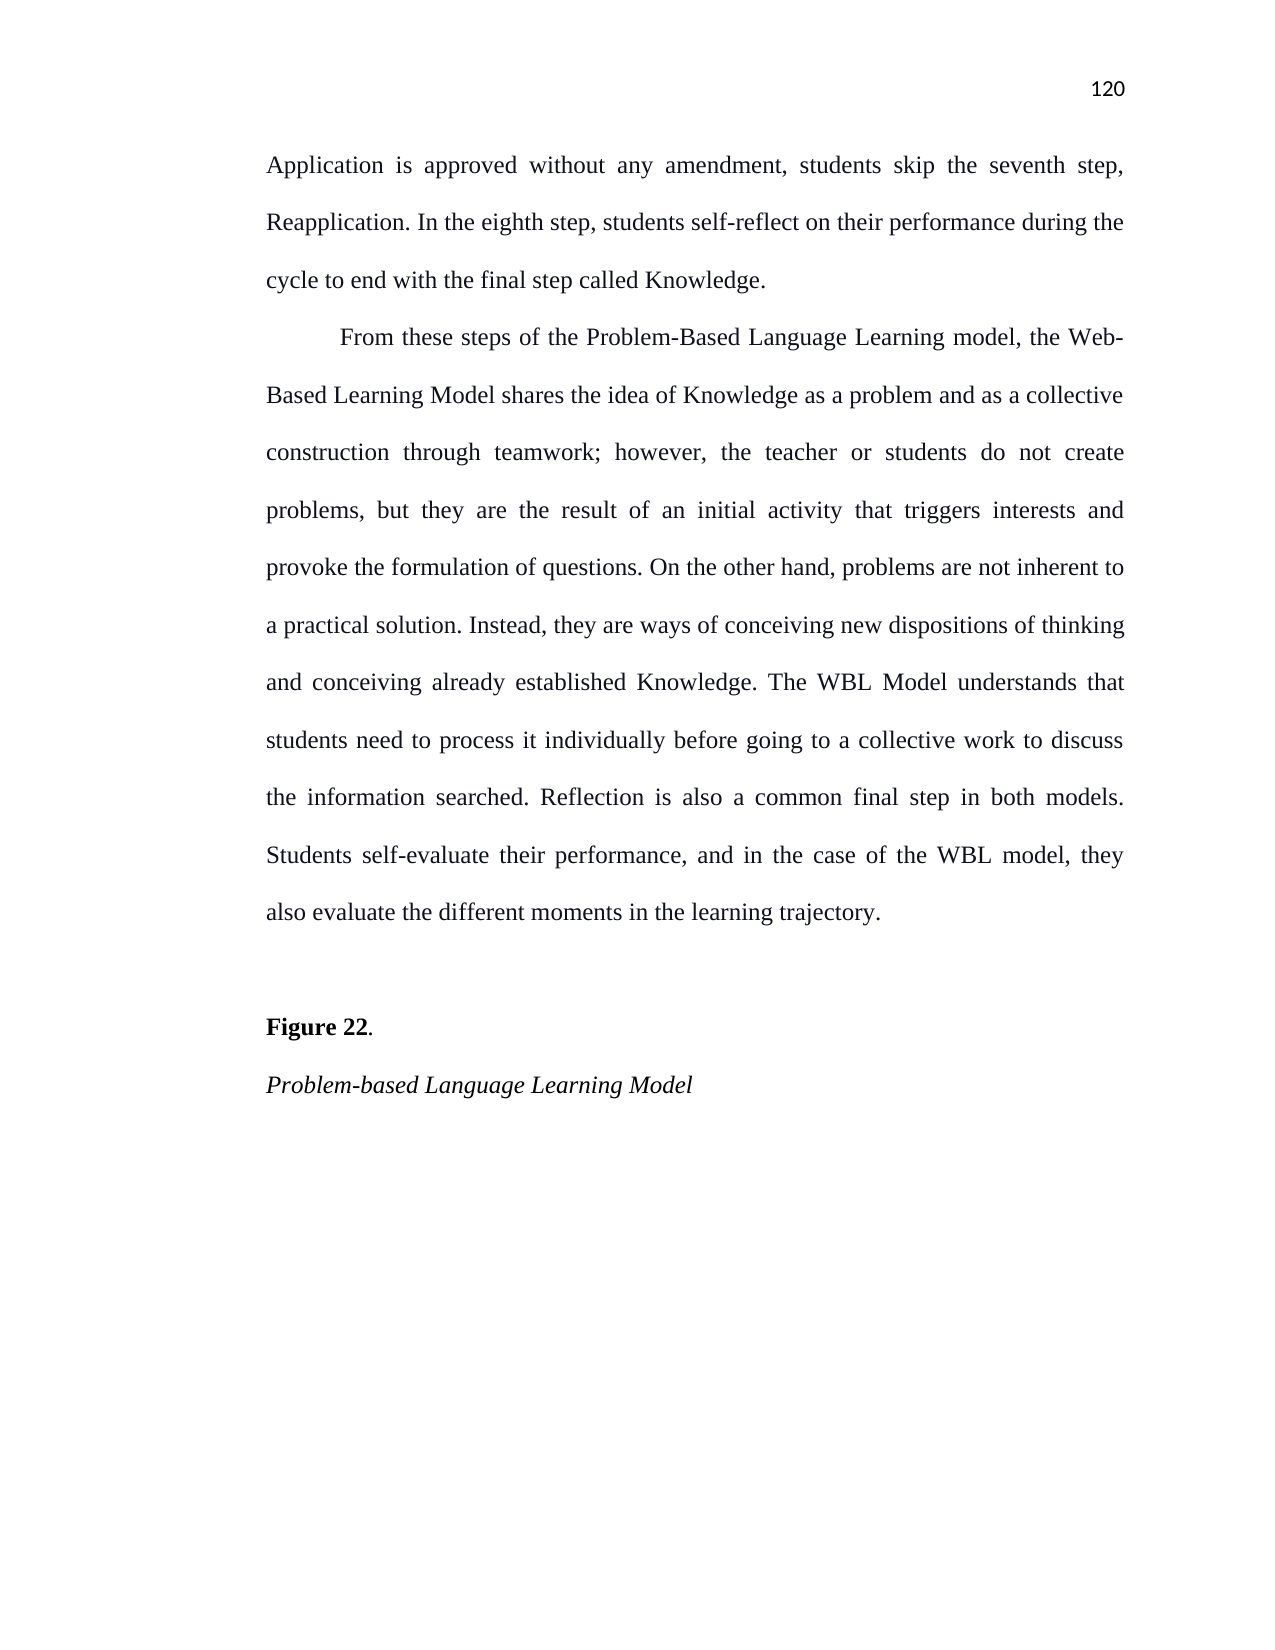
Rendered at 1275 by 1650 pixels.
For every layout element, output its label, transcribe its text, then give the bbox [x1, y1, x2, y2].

text From these steps of the Problem-Based Language Learning model, the Web-Based Learning Model shares the idea of Knowledge as a problem and as a collective construction through teamwork; however, the teacher or students do not create problems, but they are the result of an initial activity that triggers interests and provoke the formulation of questions. On the other hand, problems are not inherent to a practical solution. Instead, they are ways of conceiving new dispositions of thinking and conceiving already established Knowledge. The WBL Model understands that students need to process it individually before going to a collective work to discuss the information searched. Reflection is also a common final step in both models. Students self-evaluate their performance, and in the case of the WBL model, they also evaluate the different moments in the learning trajectory. [266, 322, 1125, 926]
text Figure 22. [266, 1012, 1125, 1041]
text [266, 150, 1125, 294]
text Problem-based Language Learning Model [266, 1070, 1125, 1099]
